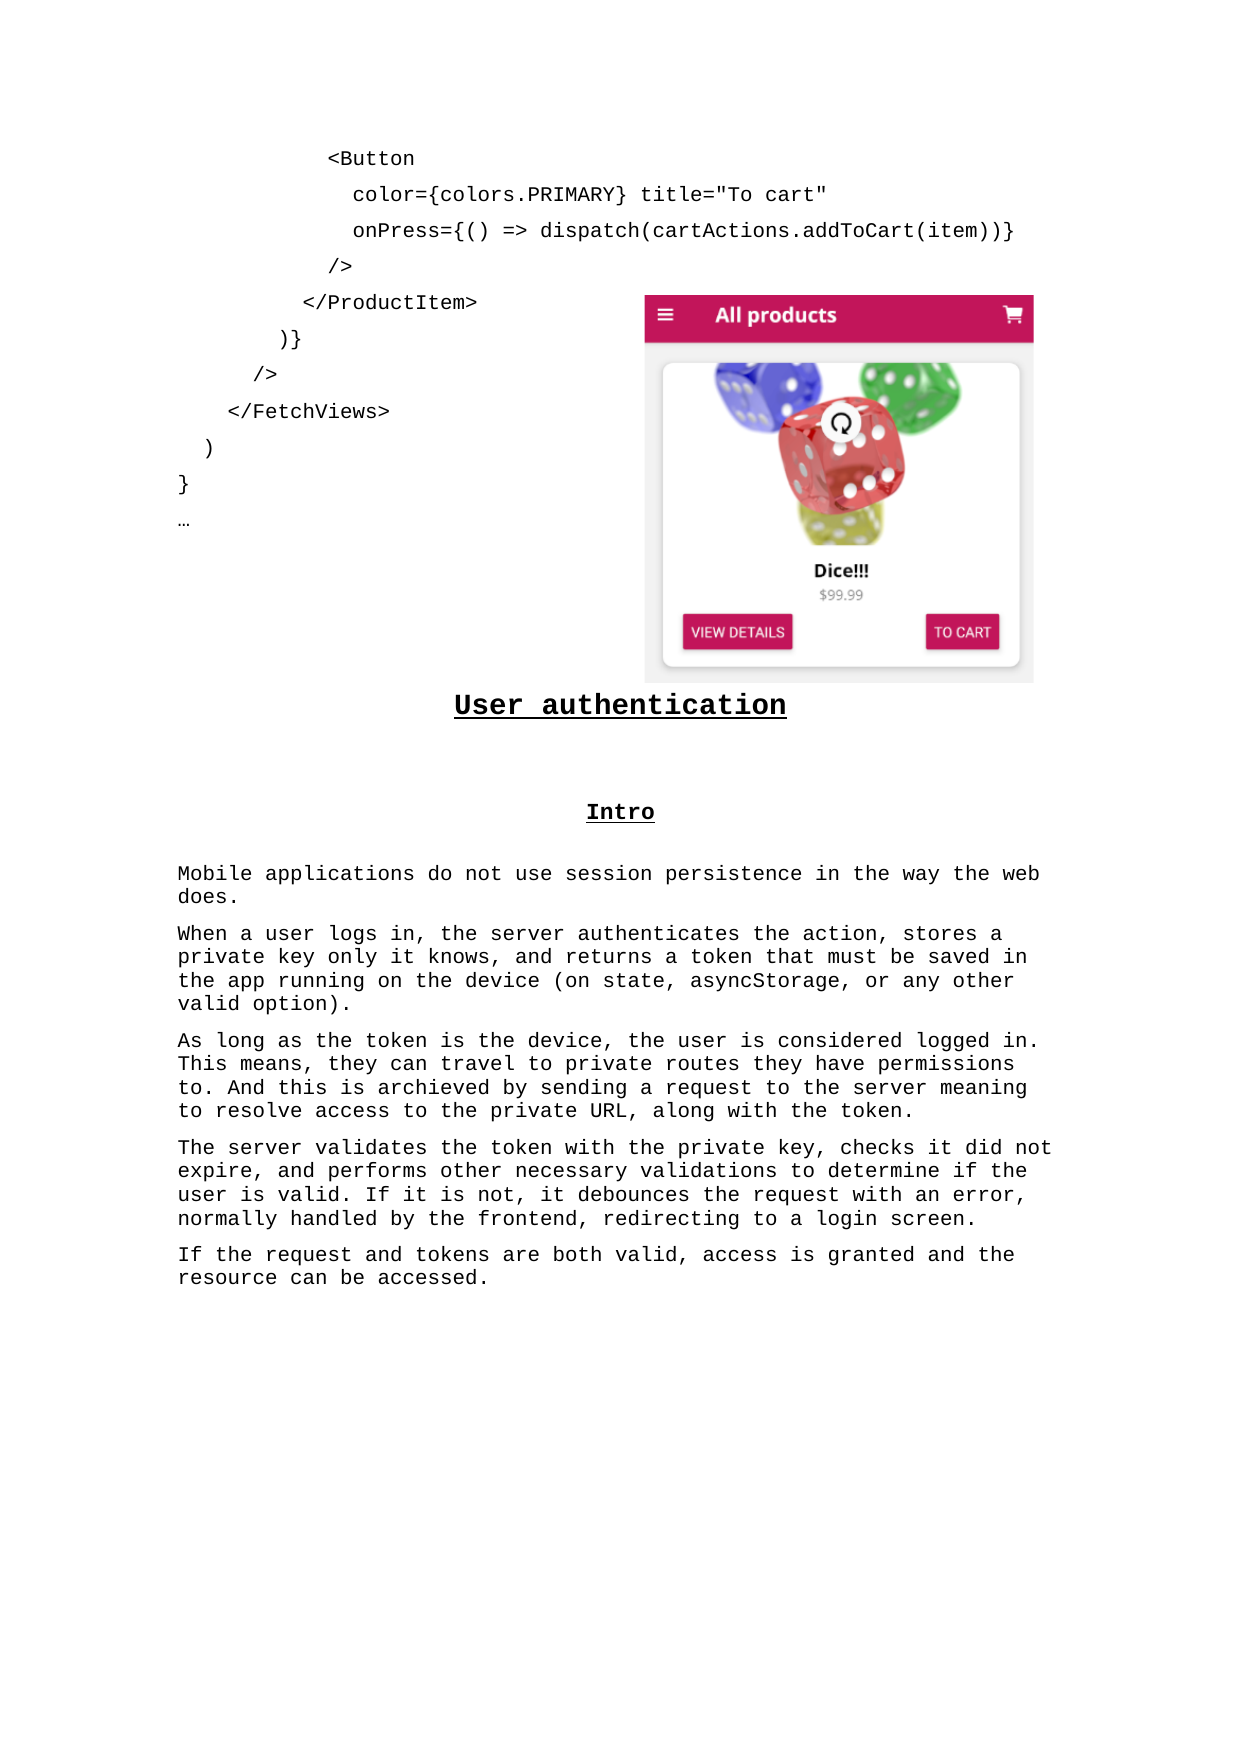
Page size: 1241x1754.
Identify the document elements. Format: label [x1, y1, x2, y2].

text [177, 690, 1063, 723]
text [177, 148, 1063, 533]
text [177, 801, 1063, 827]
picture [644, 533, 1034, 683]
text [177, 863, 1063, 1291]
